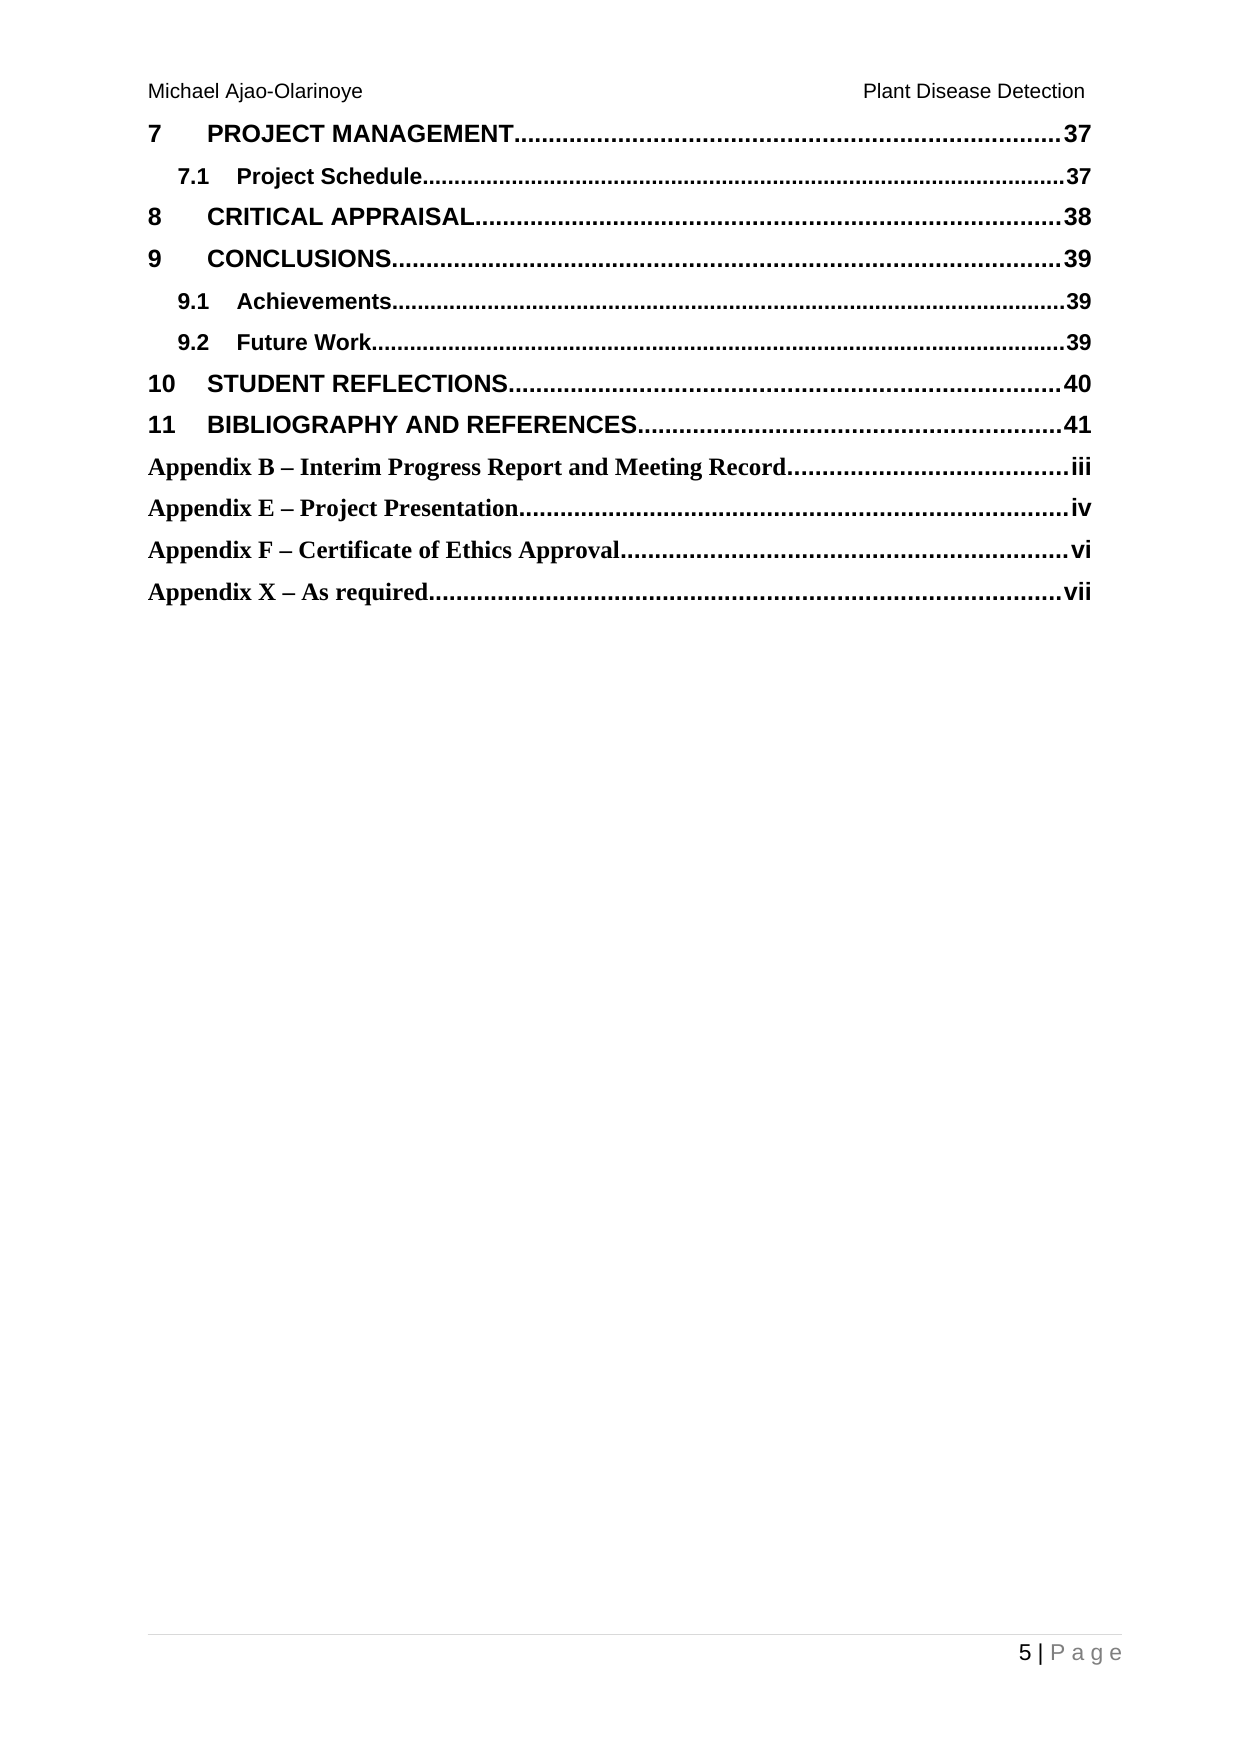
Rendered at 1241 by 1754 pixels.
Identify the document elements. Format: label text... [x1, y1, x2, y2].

text 9.2 Future Work 39 [177, 326, 1122, 356]
text 8 CRITICAL APPRAISAL 38 [148, 201, 1122, 231]
text 7.1 Project Schedule 37 [177, 160, 1122, 189]
text 9.1 Achievements 39 [177, 285, 1122, 314]
text Appendix B – Interim Progress Report and Meeting Record iii [148, 451, 1122, 481]
text 11 BIBLIOGRAPHY AND REFERENCES 41 [148, 410, 1122, 439]
text Appendix E – Project Presentation iv [148, 493, 1122, 522]
text Appendix X – As required vii [148, 576, 1122, 606]
text 9 CONCLUSIONS 39 [148, 243, 1122, 272]
text 10 STUDENT REFLECTIONS 40 [148, 368, 1122, 397]
text 7 PROJECT MANAGEMENT 37 [148, 118, 1122, 147]
text Appendix F – Certificate of Ethics Approval vi [148, 535, 1122, 564]
